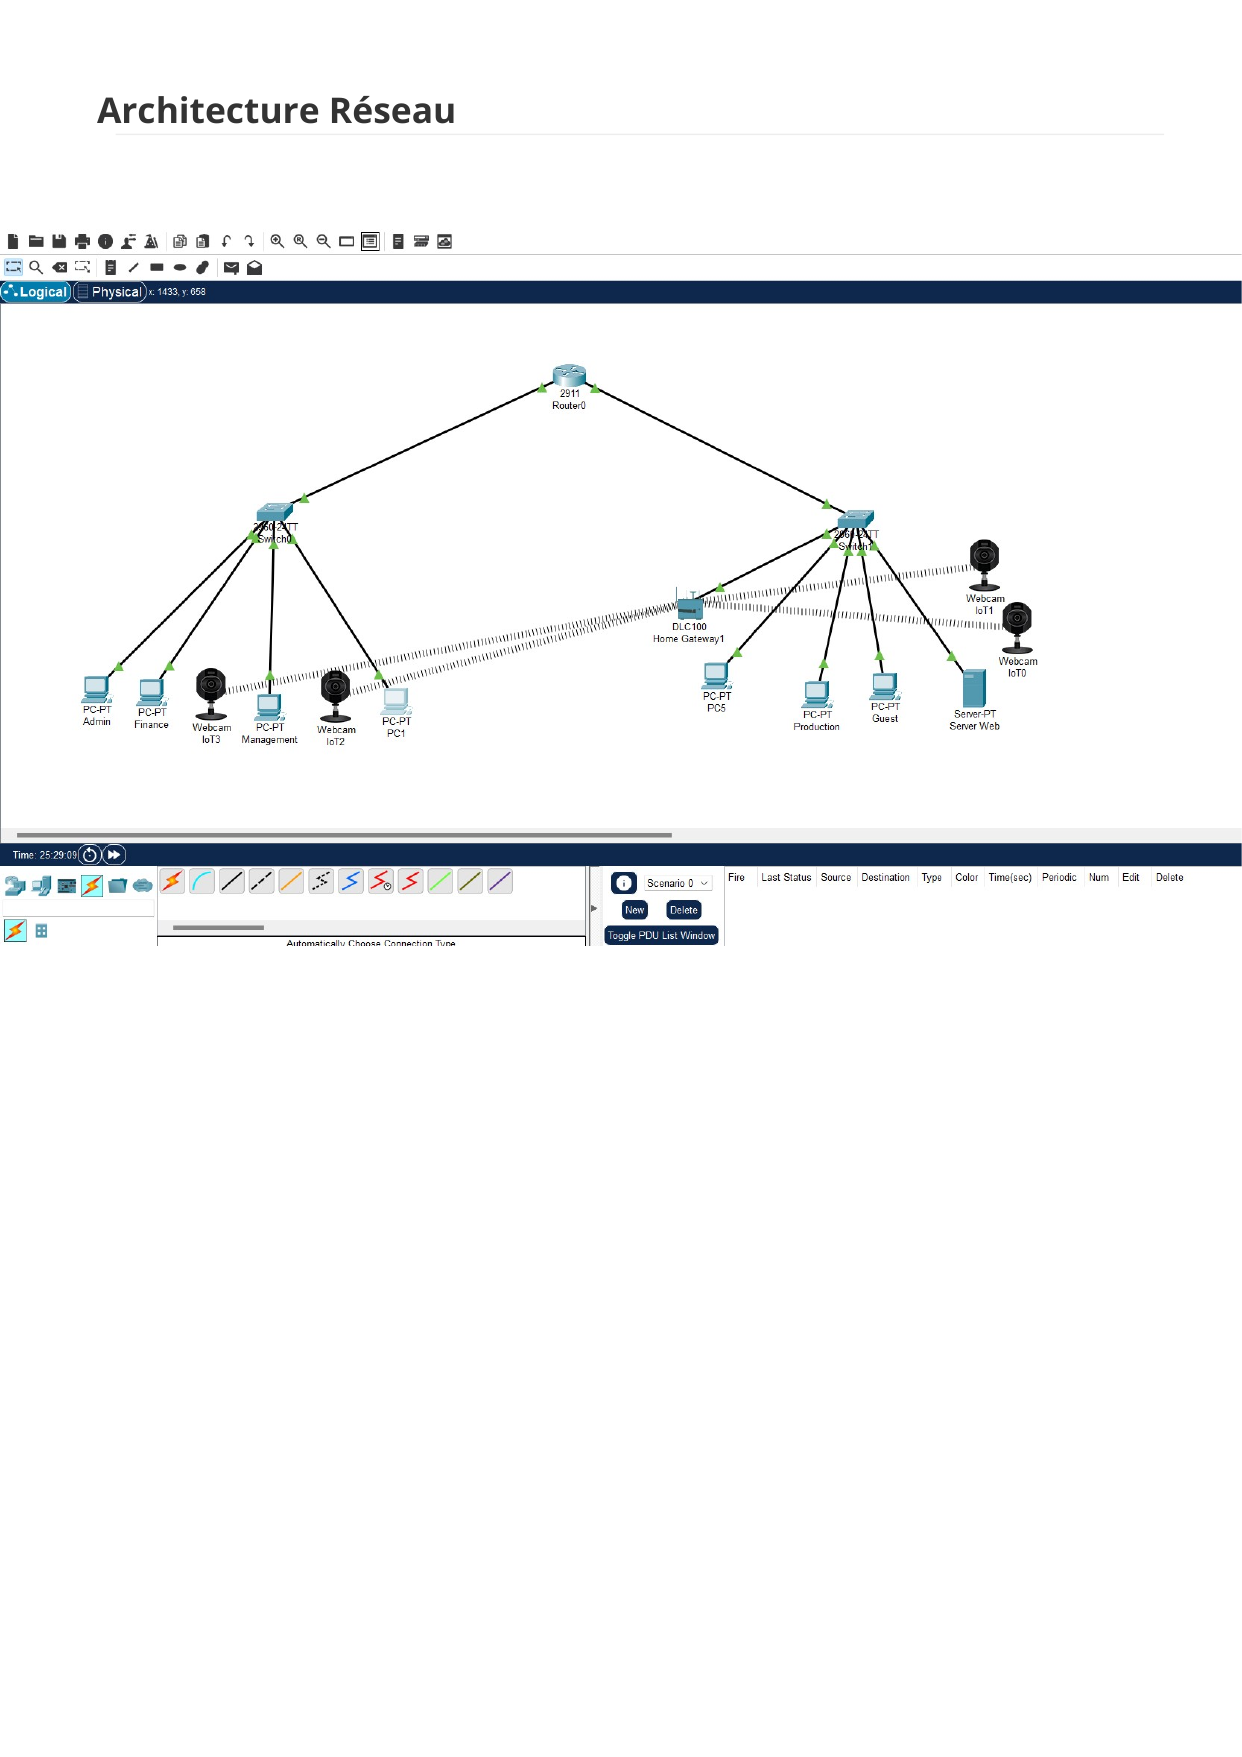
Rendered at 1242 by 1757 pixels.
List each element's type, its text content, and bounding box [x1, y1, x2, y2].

subtitle Architecture Réseau [97, 85, 1242, 134]
picture [0, 229, 1242, 946]
